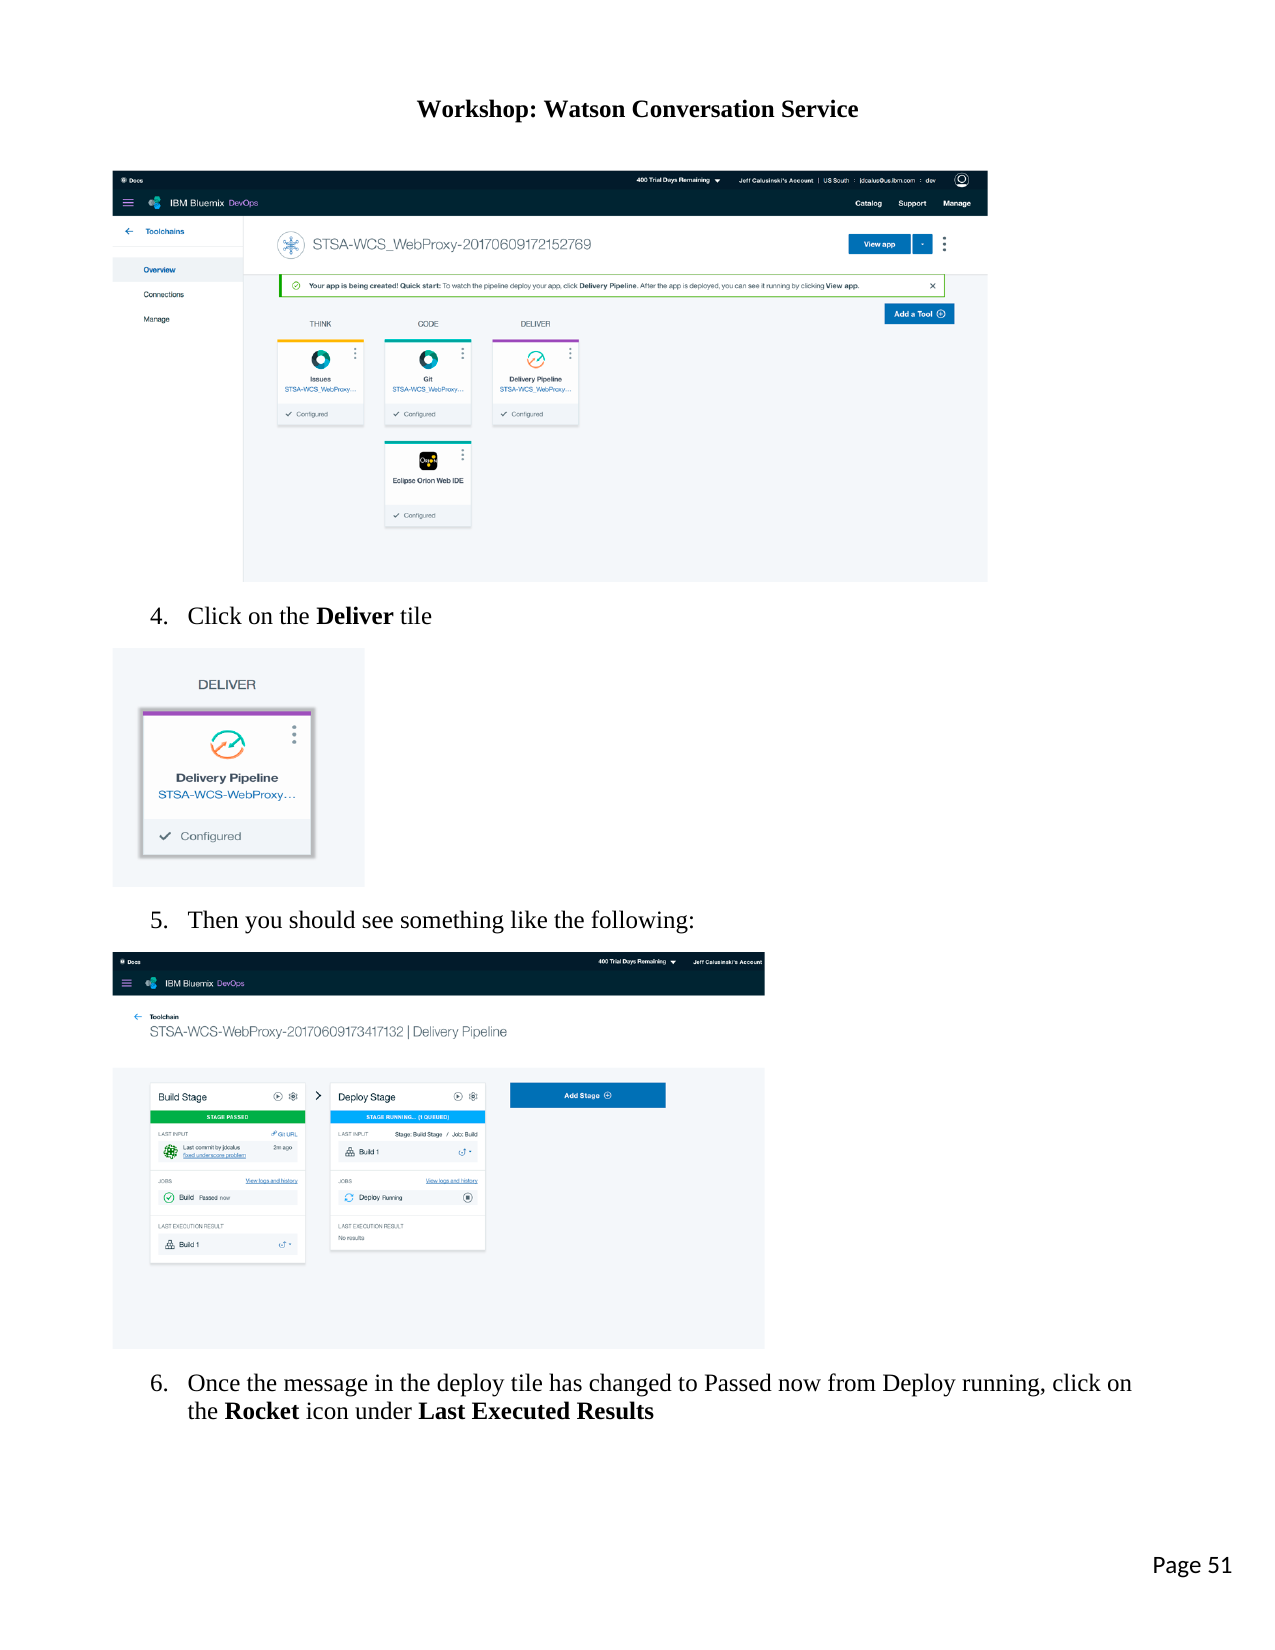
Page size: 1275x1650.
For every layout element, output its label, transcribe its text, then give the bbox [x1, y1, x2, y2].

picture [123, 202, 133, 207]
picture [855, 200, 882, 207]
picture [218, 980, 244, 986]
picture [899, 200, 919, 207]
picture [112, 952, 765, 970]
picture [190, 200, 223, 207]
picture [248, 201, 258, 207]
picture [166, 980, 180, 987]
picture [149, 196, 160, 206]
picture [112, 648, 365, 887]
list Then you should see something like the following: [150, 905, 1162, 934]
picture [112, 995, 765, 1349]
picture [192, 981, 204, 987]
picture [943, 200, 971, 207]
picture [112, 215, 988, 582]
picture [122, 979, 131, 987]
picture [170, 200, 187, 207]
list Click on the Deliver tile [150, 601, 1162, 629]
picture [229, 200, 239, 206]
picture [112, 170, 988, 189]
picture [145, 978, 156, 986]
list Once the message in the deploy tile has changed to Passed now from Deploy running, click on the Rocket icon under Last Executed Results [150, 1368, 1162, 1425]
